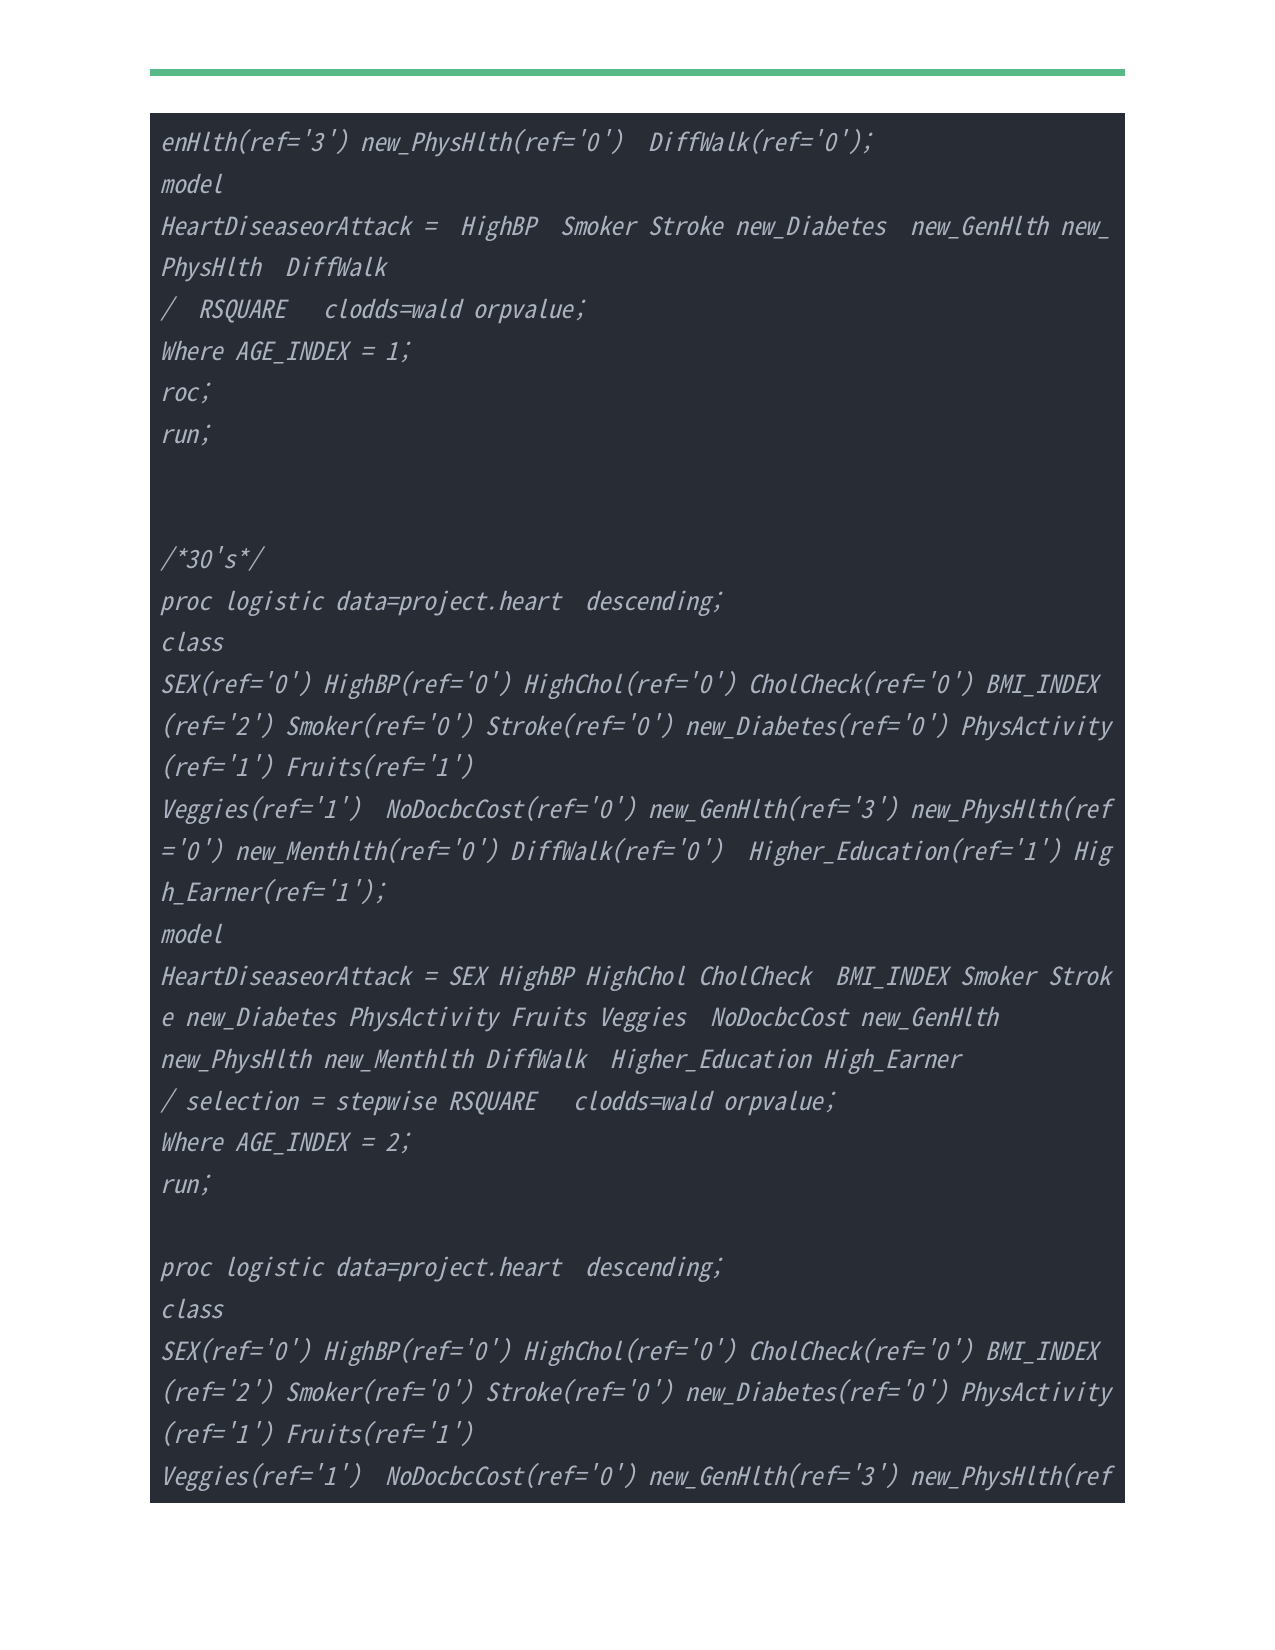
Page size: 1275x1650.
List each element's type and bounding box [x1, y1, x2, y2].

picture [150, 69, 1125, 76]
table_header [150, 113, 1125, 1503]
